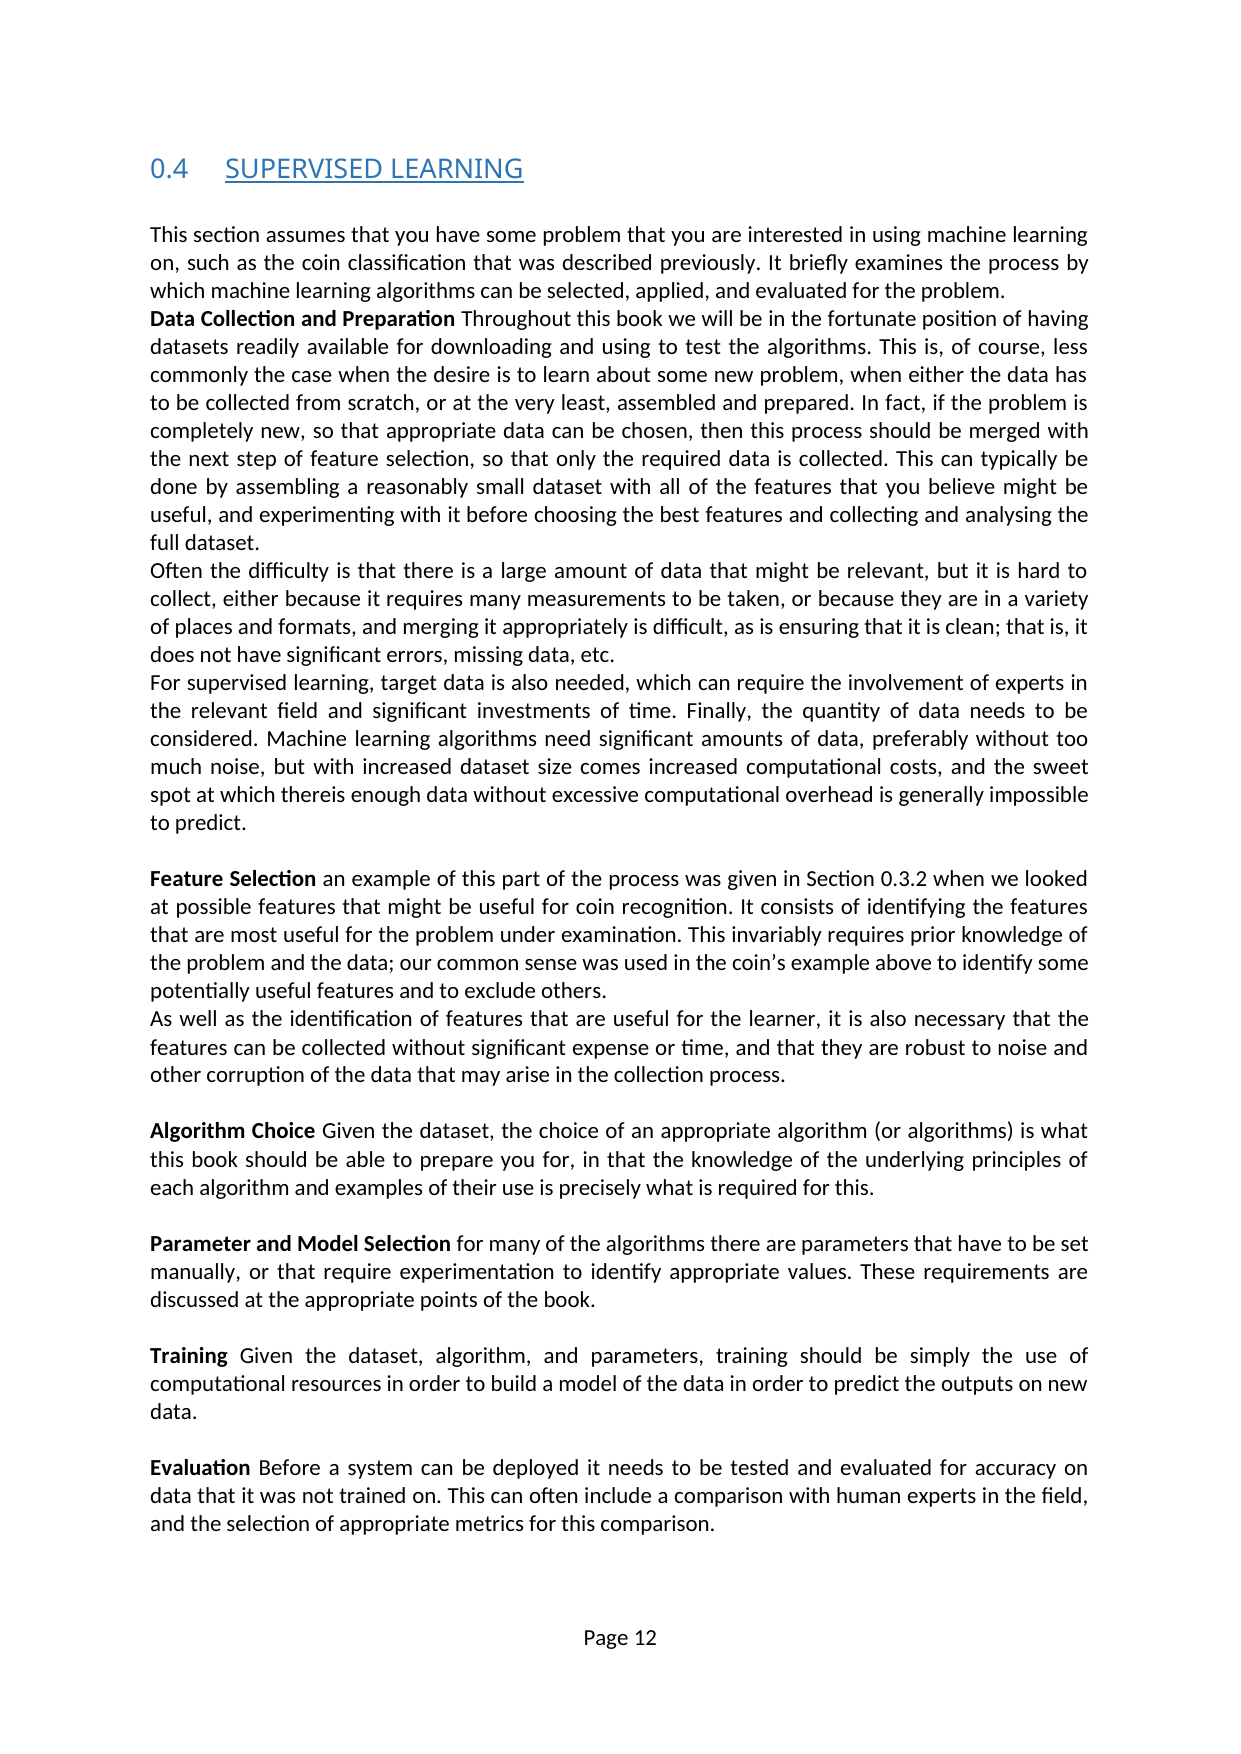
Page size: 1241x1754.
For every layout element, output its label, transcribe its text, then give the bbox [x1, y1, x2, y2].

text This section assumes that you have some problem that you are interested in using machine learning on, such as the coin classification that was described previously. It briefly examines the process by which machine learning algorithms can be selected, applied, and evaluated for the problem. [150, 220, 1090, 304]
text Feature Selection an example of this part of the process was given in Section 0.3.2 when we looked at possible features that might be useful for coin recognition. It consists of identifying the features that are most useful for the problem under examination. This invariably requires prior knowledge of the problem and the data; our common sense was used in the coin’s example above to identify some potentially useful features and to exclude others. [150, 864, 1090, 1004]
text Data Collection and Preparation Throughout this book we will be in the fortunate position of having datasets readily available for downloading and using to test the algorithms. This is, of course, less commonly the case when the desire is to learn about some new problem, when either the data has to be collected from scratch, or at the very least, assembled and prepared. In fact, if the problem is completely new, so that appropriate data can be chosen, then this process should be merged with the next step of feature selection, so that only the required data is collected. This can typically be done by assembling a reasonably small dataset with all of the features that you believe might be useful, and experimenting with it before choosing the best features and collecting and analysing the full dataset. [150, 304, 1090, 556]
subtitle SUPERVISED LEARNING [150, 150, 1090, 187]
text For supervised learning, target data is also needed, which can require the involvement of experts in the relevant field and significant investments of time. Finally, the quantity of data needs to be considered. Machine learning algorithms need significant amounts of data, preferably without too much noise, but with increased dataset size comes increased computational costs, and the sweet spot at which thereis enough data without excessive computational overhead is generally impossible to predict. [150, 668, 1090, 836]
text Training Given the dataset, algorithm, and parameters, training should be simply the use of computational resources in order to build a model of the data in order to predict the outputs on new data. [150, 1341, 1090, 1425]
text Often the difficulty is that there is a large amount of data that might be relevant, but it is hard to collect, either because it requires many measurements to be taken, or because they are in a variety of places and formats, and merging it appropriately is difficult, as is ensuring that it is clean; that is, it does not have significant errors, missing data, etc. [150, 556, 1090, 668]
text Parameter and Model Selection for many of the algorithms there are parameters that have to be set manually, or that require experimentation to identify appropriate values. These requirements are discussed at the appropriate points of the book. [150, 1229, 1090, 1313]
text As well as the identification of features that are useful for the learner, it is also necessary that the features can be collected without significant expense or time, and that they are robust to noise and other corruption of the data that may arise in the collection process. [150, 1004, 1090, 1089]
text Evaluation Before a system can be deployed it needs to be tested and evaluated for accuracy on data that it was not trained on. This can often include a comparison with human experts in the field, and the selection of appropriate metrics for this comparison. [150, 1453, 1090, 1537]
text Algorithm Choice Given the dataset, the choice of an appropriate algorithm (or algorithms) is what this book should be able to prepare you for, in that the knowledge of the underlying principles of each algorithm and examples of their use is precisely what is required for this. [150, 1117, 1090, 1201]
